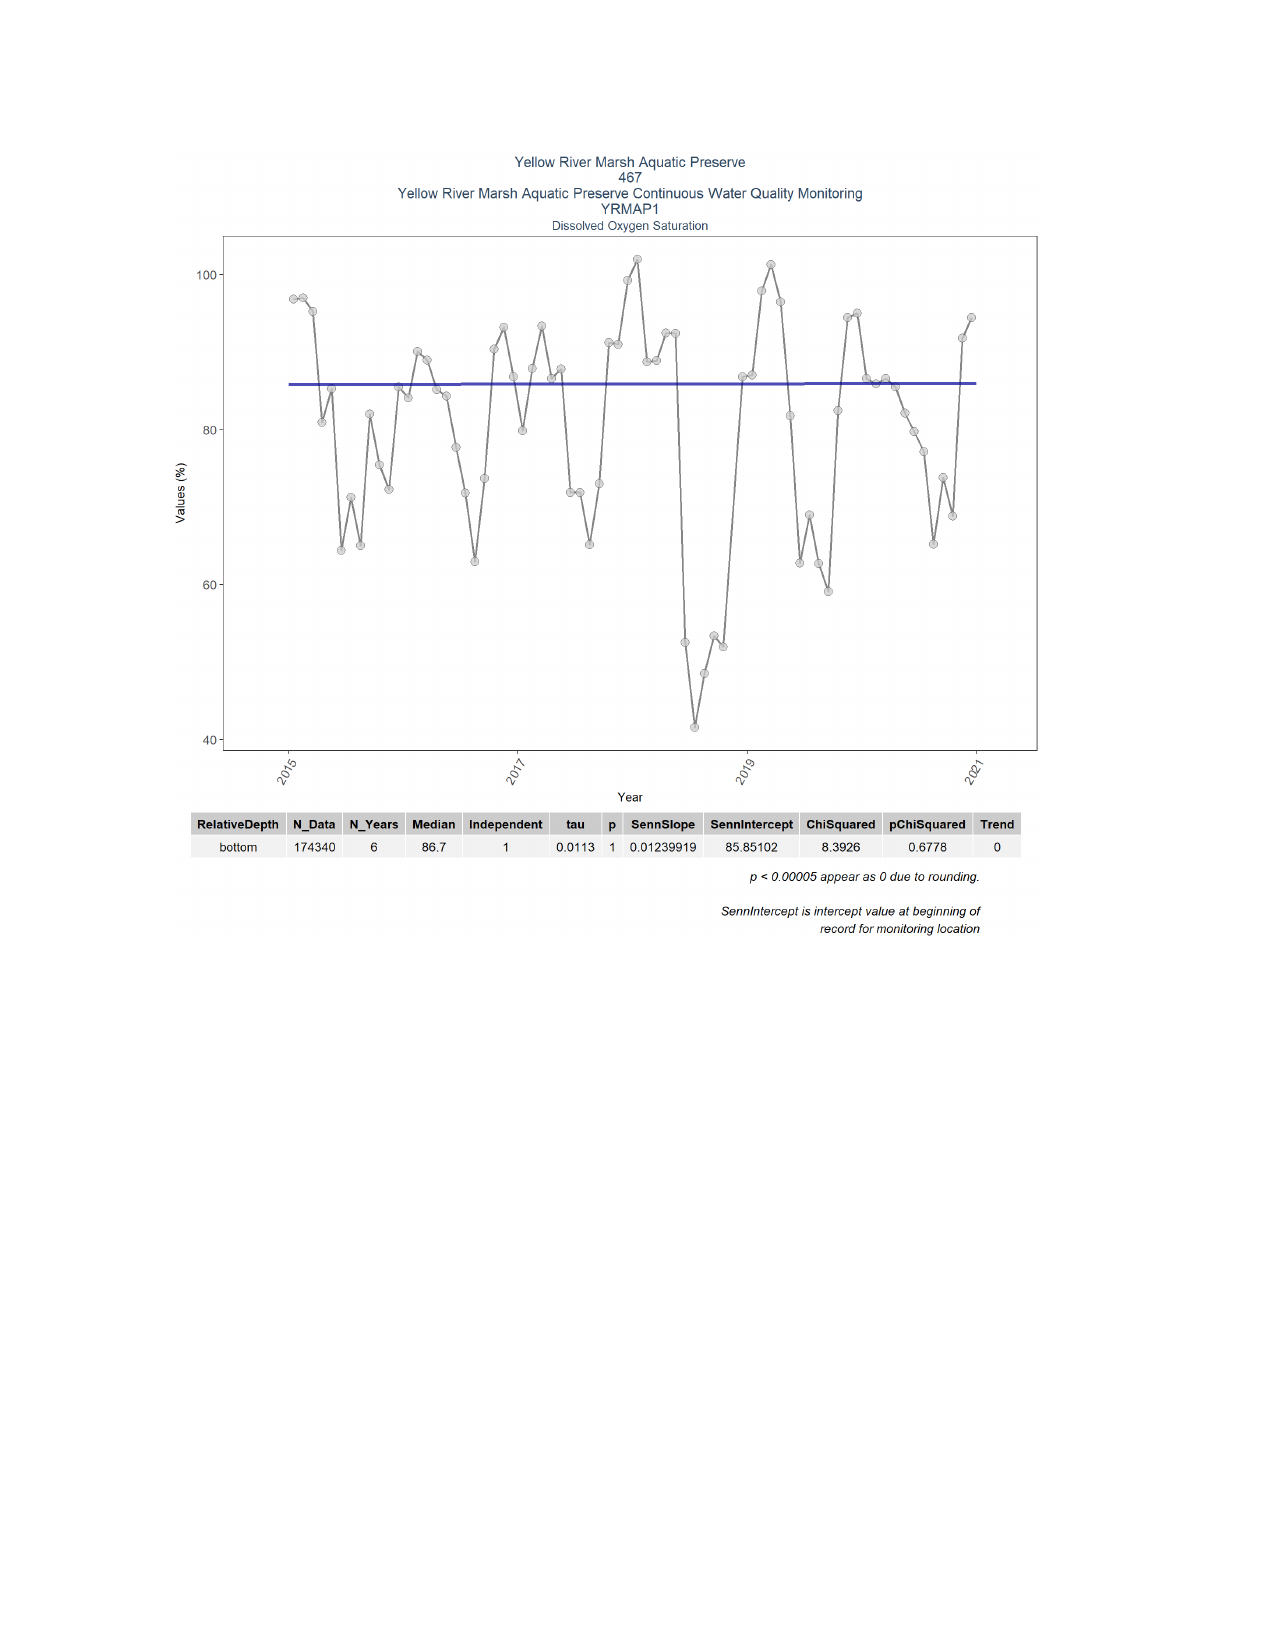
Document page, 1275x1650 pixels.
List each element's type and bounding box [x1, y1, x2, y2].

picture [168, 150, 1044, 938]
